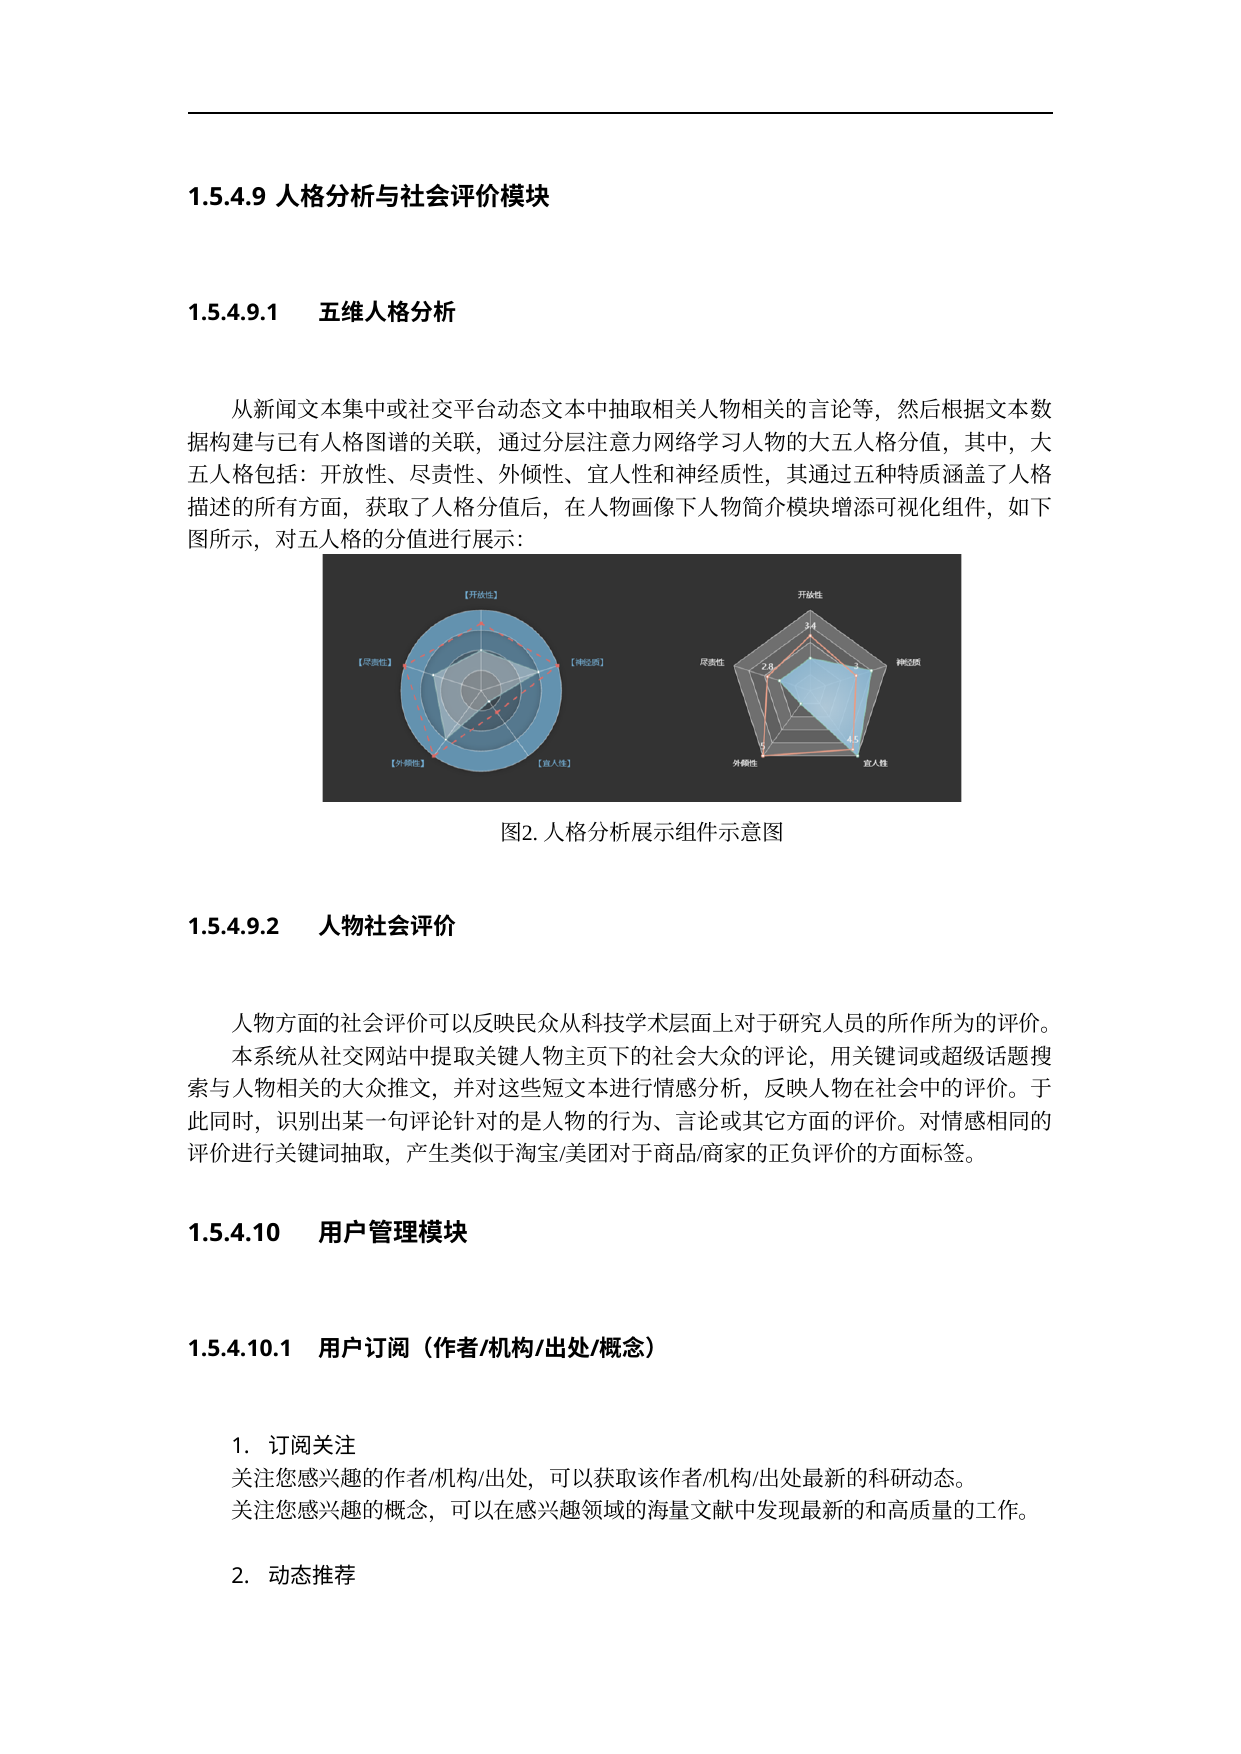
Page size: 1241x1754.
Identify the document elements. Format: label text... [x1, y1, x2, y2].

list 订阅关注 [231, 1428, 1053, 1460]
subtitle 五维人格分析 [187, 278, 1053, 343]
text 关注您感兴趣的概念，可以在感兴趣领域的海量文献中发现最新的和高质量的工作。 [187, 1493, 1053, 1525]
text 从新闻文本集中或社交平台动态文本中抽取相关人物相关的言论等，然后根据文本数据构建与已有人格图谱的关联，通过分层注意力网络学习人物的大五人格分值，其中，大五人格包括：开放性、尽责性、外倾性、宜人性和神经质性，其通过五种特质涵盖了人格描述的所有方面，获取了人格分值后，在人物画像下人物简介模块增添可视化组件，如下图所示，对五人格的分值进行展示： [187, 392, 1053, 554]
subtitle 人格分析与社会评价模块 [187, 162, 1053, 227]
list 人格分析展示组件示意图 [187, 814, 1053, 847]
text 关注您感兴趣的作者/机构/出处，可以获取该作者/机构/出处最新的科研动态。 [187, 1460, 1053, 1493]
subtitle 用户管理模块 [187, 1198, 1053, 1263]
subtitle 人物社会评价 [187, 892, 1053, 957]
picture [322, 554, 962, 802]
text 本系统从社交网站中提取关键人物主页下的社会大众的评论，用关键词或超级话题搜索与人物相关的大众推文，并对这些短文本进行情感分析，反映人物在社会中的评价。于此同时，识别出某一句评论针对的是人物的行为、言论或其它方面的评价。对情感相同的评价进行关键词抽取，产生类似于淘宝/美团对于商品/商家的正负评价的方面标签。 [187, 1038, 1053, 1168]
list 动态推荐 [231, 1558, 1053, 1590]
text 人物方面的社会评价可以反映民众从科技学术层面上对于研究人员的所作所为的评价。 [187, 1006, 1053, 1038]
subtitle 用户订阅（作者/机构/出处/概念） [187, 1313, 1053, 1378]
